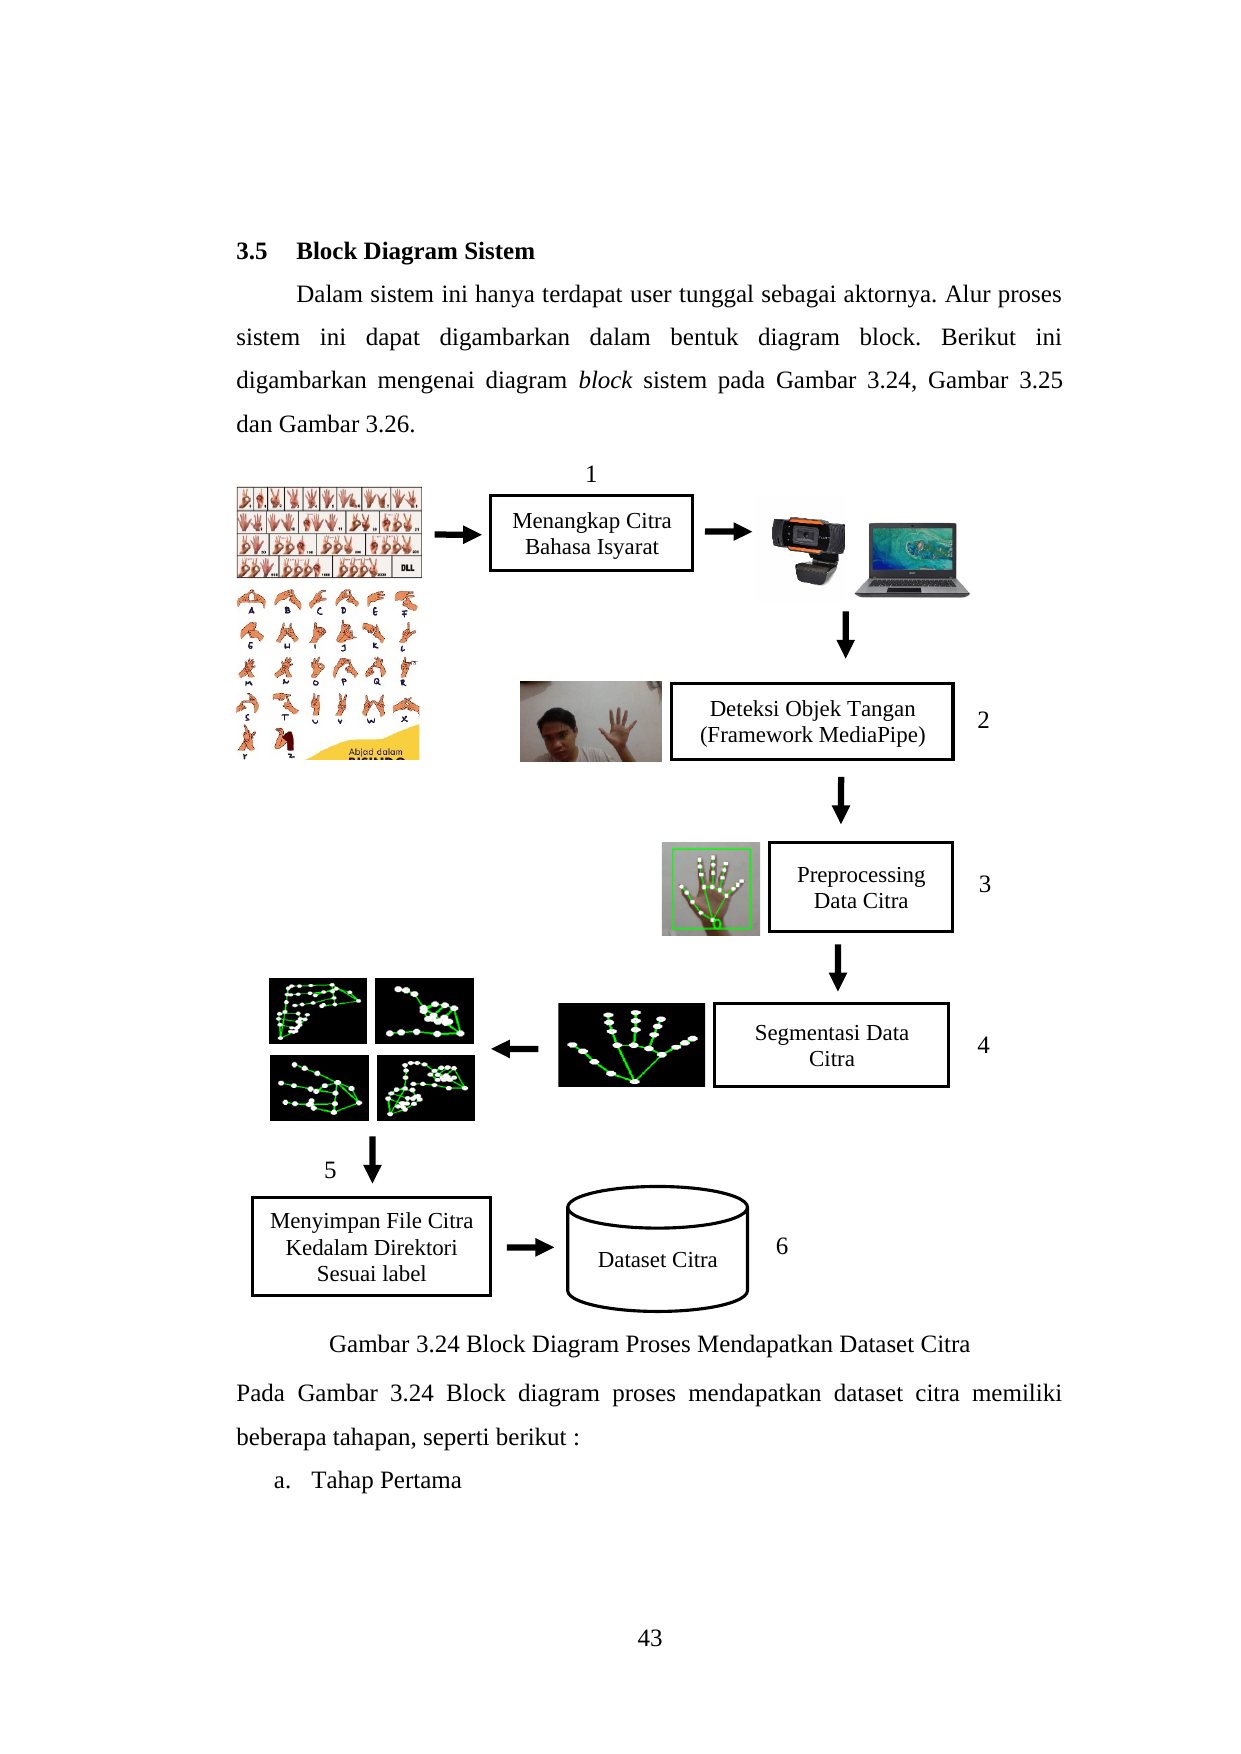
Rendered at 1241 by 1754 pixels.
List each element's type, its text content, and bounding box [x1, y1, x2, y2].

picture [756, 490, 981, 626]
list Tahap Pertama [274, 1465, 1063, 1493]
picture [375, 978, 474, 1044]
picture [269, 978, 367, 1044]
picture [270, 1055, 369, 1121]
picture [661, 842, 761, 936]
picture [558, 1003, 705, 1087]
picture [377, 1055, 475, 1121]
picture [520, 681, 662, 762]
picture [236, 486, 423, 579]
subtitle Block Diagram Sistem [236, 236, 1063, 265]
picture [236, 586, 420, 760]
